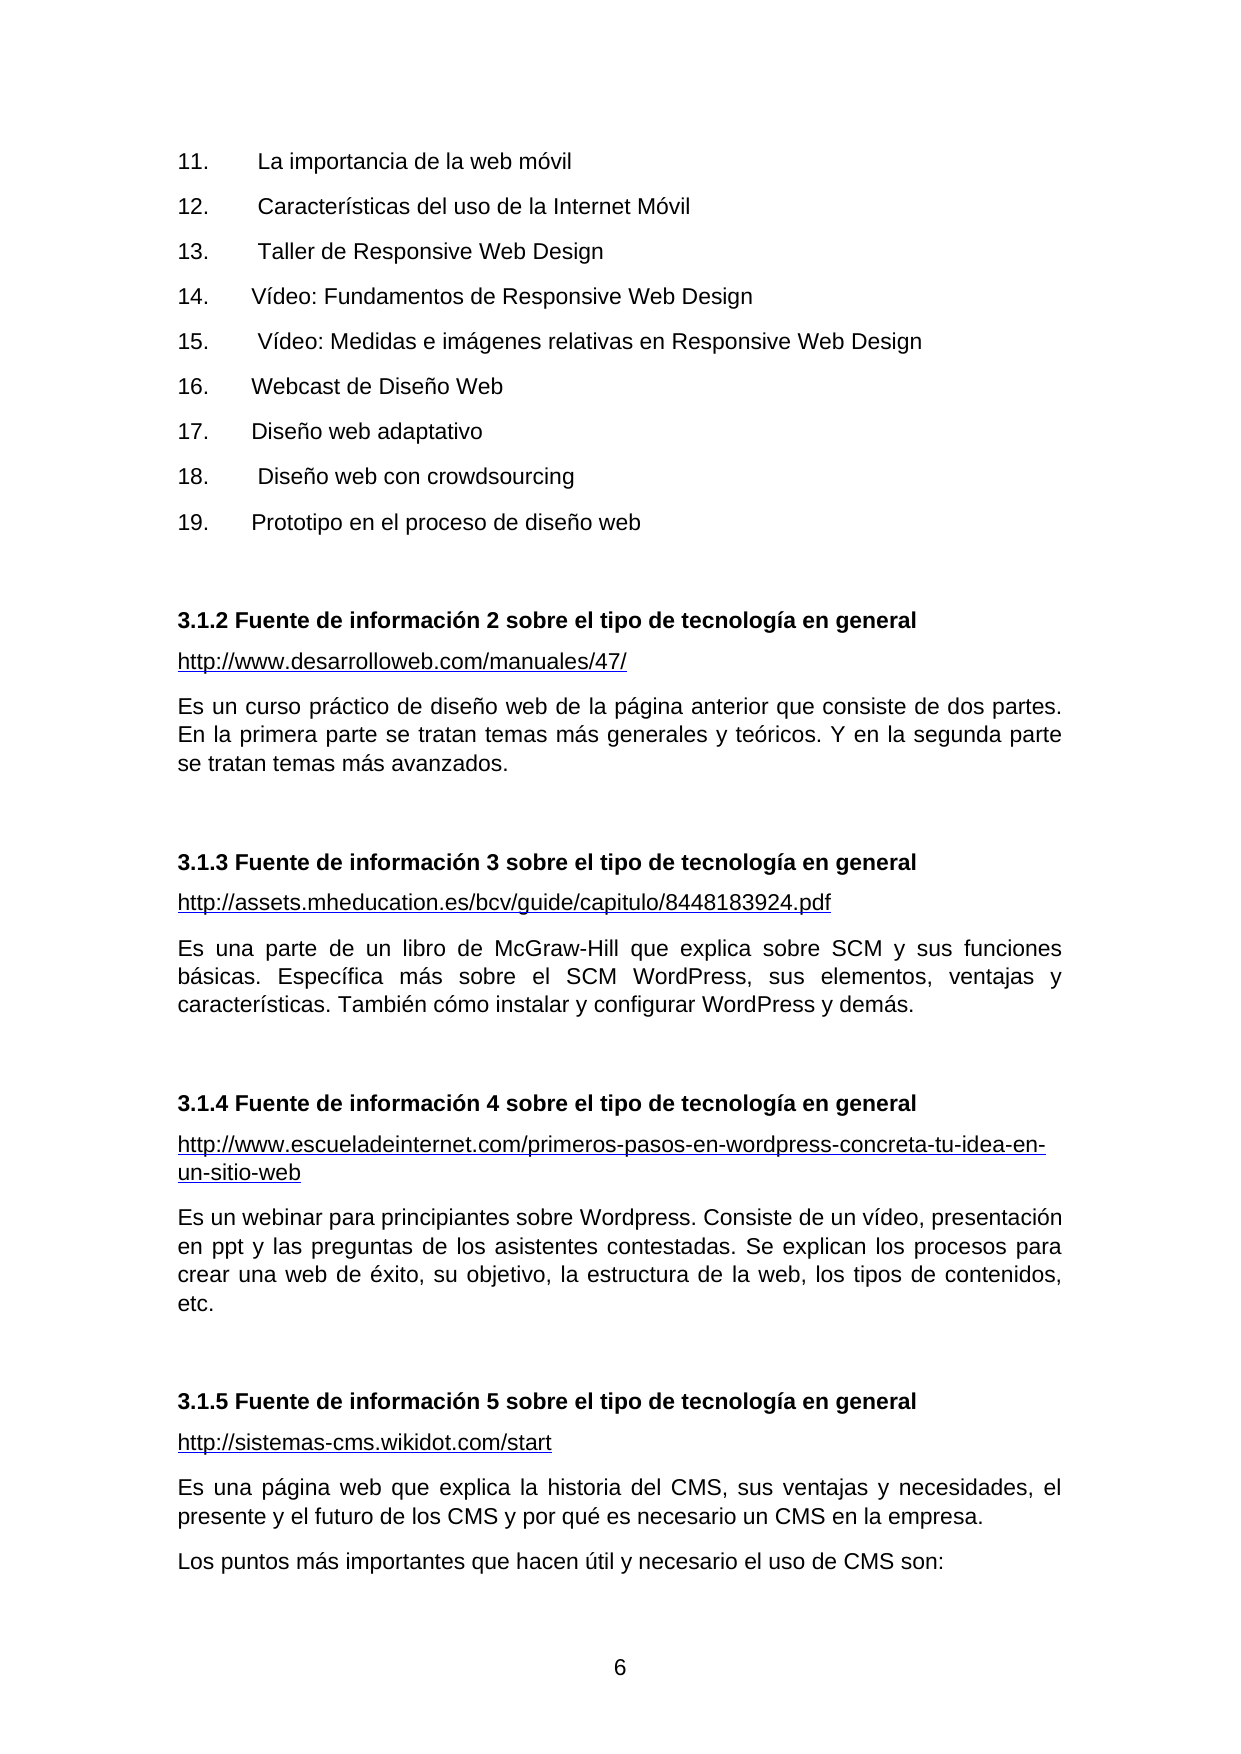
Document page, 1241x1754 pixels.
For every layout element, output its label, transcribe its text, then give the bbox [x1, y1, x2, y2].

subtitle 3.1.3 Fuente de información 3 sobre el tipo de tecnología en general [177, 848, 1063, 875]
text Es una parte de un libro de McGraw-Hill que explica sobre SCM y sus funciones básicas. Específica más sobre el SCM WordPress, sus elementos, ventajas y características. También cómo instalar y configurar WordPress y demás. [177, 934, 1063, 1018]
text Es una página web que explica la historia del CMS, sus ventajas y necesidades, el presente y el futuro de los CMS y por qué es necesario un CMS en la empresa. [177, 1474, 1063, 1529]
list La importancia de la web móvil [177, 148, 1063, 174]
text Los puntos más importantes que hacen útil y necesario el uso de CMS son: [177, 1548, 1063, 1574]
list Taller de Responsive Web Design [177, 238, 1063, 264]
list Webcast de Diseño Web [177, 373, 1063, 399]
list Prototipo en el proceso de diseño web [177, 508, 1063, 535]
list Diseño web adaptativo [177, 418, 1063, 444]
subtitle 3.1.2 Fuente de información 2 sobre el tipo de tecnología en general [177, 607, 1063, 633]
list Diseño web con crowdsourcing [177, 463, 1063, 490]
text Es un webinar para principiantes sobre Wordpress. Consiste de un vídeo, presentación en ppt y las preguntas de los asistentes contestadas. Se explican los procesos para crear una web de éxito, su objetivo, la estructura de la web, los tipos de contenidos, etc. [177, 1204, 1063, 1316]
list Vídeo: Medidas e imágenes relativas en Responsive Web Design [177, 328, 1063, 354]
text http://assets.mheducation.es/bcv/guide/capitulo/8448183924.pdf [177, 889, 1063, 916]
text http://www.desarrolloweb.com/manuales/47/ [177, 648, 1063, 674]
subtitle 3.1.4 Fuente de información 4 sobre el tipo de tecnología en general [177, 1090, 1063, 1116]
list Características del uso de la Internet Móvil [177, 193, 1063, 219]
list Vídeo: Fundamentos de Responsive Web Design [177, 283, 1063, 309]
text Es un curso práctico de diseño web de la página anterior que consiste de dos partes. En la primera parte se tratan temas más generales y teóricos. Y en la segunda parte se tratan temas más avanzados. [177, 693, 1063, 776]
text http://sistemas-cms.wikidot.com/start [177, 1429, 1063, 1456]
subtitle 3.1.5 Fuente de información 5 sobre el tipo de tecnología en general [177, 1388, 1063, 1414]
text http://www.escueladeinternet.com/primeros-pasos-en-wordpress-concreta-tu-idea-en-un-sitio-web [177, 1131, 1063, 1186]
